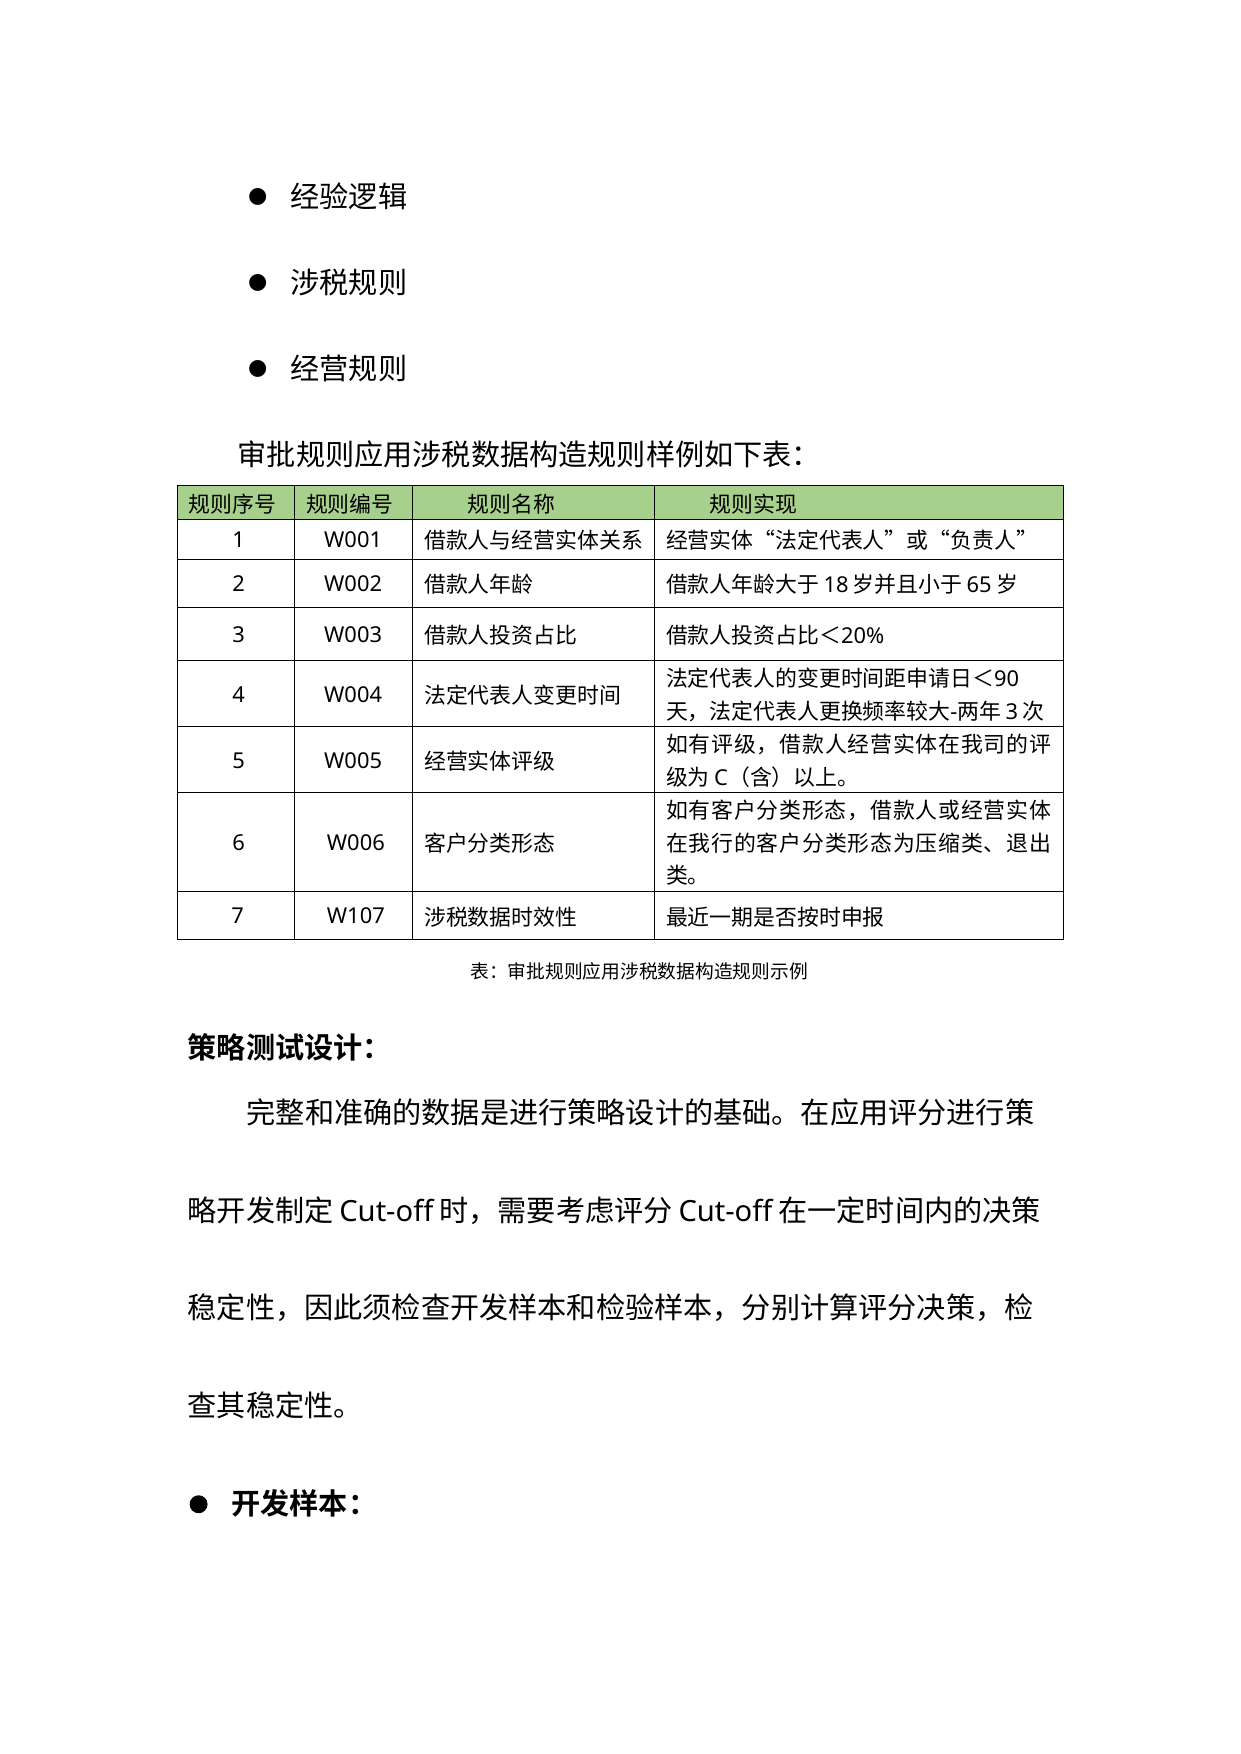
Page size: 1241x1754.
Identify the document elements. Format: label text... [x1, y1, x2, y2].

table_cell W107 [295, 892, 412, 939]
table_cell 经营实体评级 [413, 727, 654, 792]
table_cell W006 [295, 793, 412, 891]
table_cell 借款人投资占比＜20% [655, 608, 1063, 660]
text 策略测试设计： [187, 1013, 1053, 1078]
list 涉税规则 [247, 248, 1053, 313]
table_header 规则序号 [178, 486, 294, 519]
table_cell 借款人与经营实体关系 [413, 520, 654, 558]
table_cell 4 [178, 661, 294, 726]
text 完整和准确的数据是进行策略设计的基础。在应用评分进行策略开发制定Cut-off时，需要考虑评分Cut-off在一定时间内的决策稳定性，因此须检查开发样本和检验样本，分别计算评分决策，检查其稳定性。 [187, 1078, 1053, 1436]
table_cell 借款人投资占比 [413, 608, 654, 660]
table_cell 经营实体“法定代表人”或“负责人” [655, 520, 1063, 558]
table_cell 3 [178, 608, 294, 660]
table_cell 2 [178, 560, 294, 607]
table_cell W003 [295, 608, 412, 660]
table_cell W005 [295, 727, 412, 792]
table_cell 涉税数据时效性 [413, 892, 654, 939]
table_cell 1 [178, 520, 294, 558]
table_header 规则实现 [655, 486, 1063, 519]
table_cell 如有评级，借款人经营实体在我司的评级为C（含）以上。 [655, 727, 1063, 792]
table_cell 5 [178, 727, 294, 792]
table_cell 最近一期是否按时申报 [655, 892, 1063, 939]
table_cell 法定代表人变更时间 [413, 661, 654, 726]
text 审批规则应用涉税数据构造规则样例如下表： [187, 420, 1053, 485]
table_cell W004 [295, 661, 412, 726]
list 经营规则 [247, 334, 1053, 399]
table_cell W001 [295, 520, 412, 558]
table_cell 6 [178, 793, 294, 891]
list 开发样本： [187, 1469, 1053, 1534]
table_cell 客户分类形态 [413, 793, 654, 891]
list 经验逻辑 [247, 162, 1053, 227]
table_cell W002 [295, 560, 412, 607]
table_cell 法定代表人的变更时间距申请日＜90天，法定代表人更换频率较大-两年3次 [655, 661, 1063, 726]
table_cell 如有客户分类形态，借款人或经营实体在我行的客户分类形态为压缩类、退出类。 [655, 793, 1063, 891]
text 表：审批规则应用涉税数据构造规则示例 [187, 956, 1053, 983]
table_header 规则名称 [413, 486, 654, 519]
table_cell 借款人年龄 [413, 560, 654, 607]
table_cell 借款人年龄大于18岁并且小于65岁 [655, 560, 1063, 607]
table_header 规则编号 [295, 486, 412, 519]
table_cell 7 [178, 892, 294, 939]
